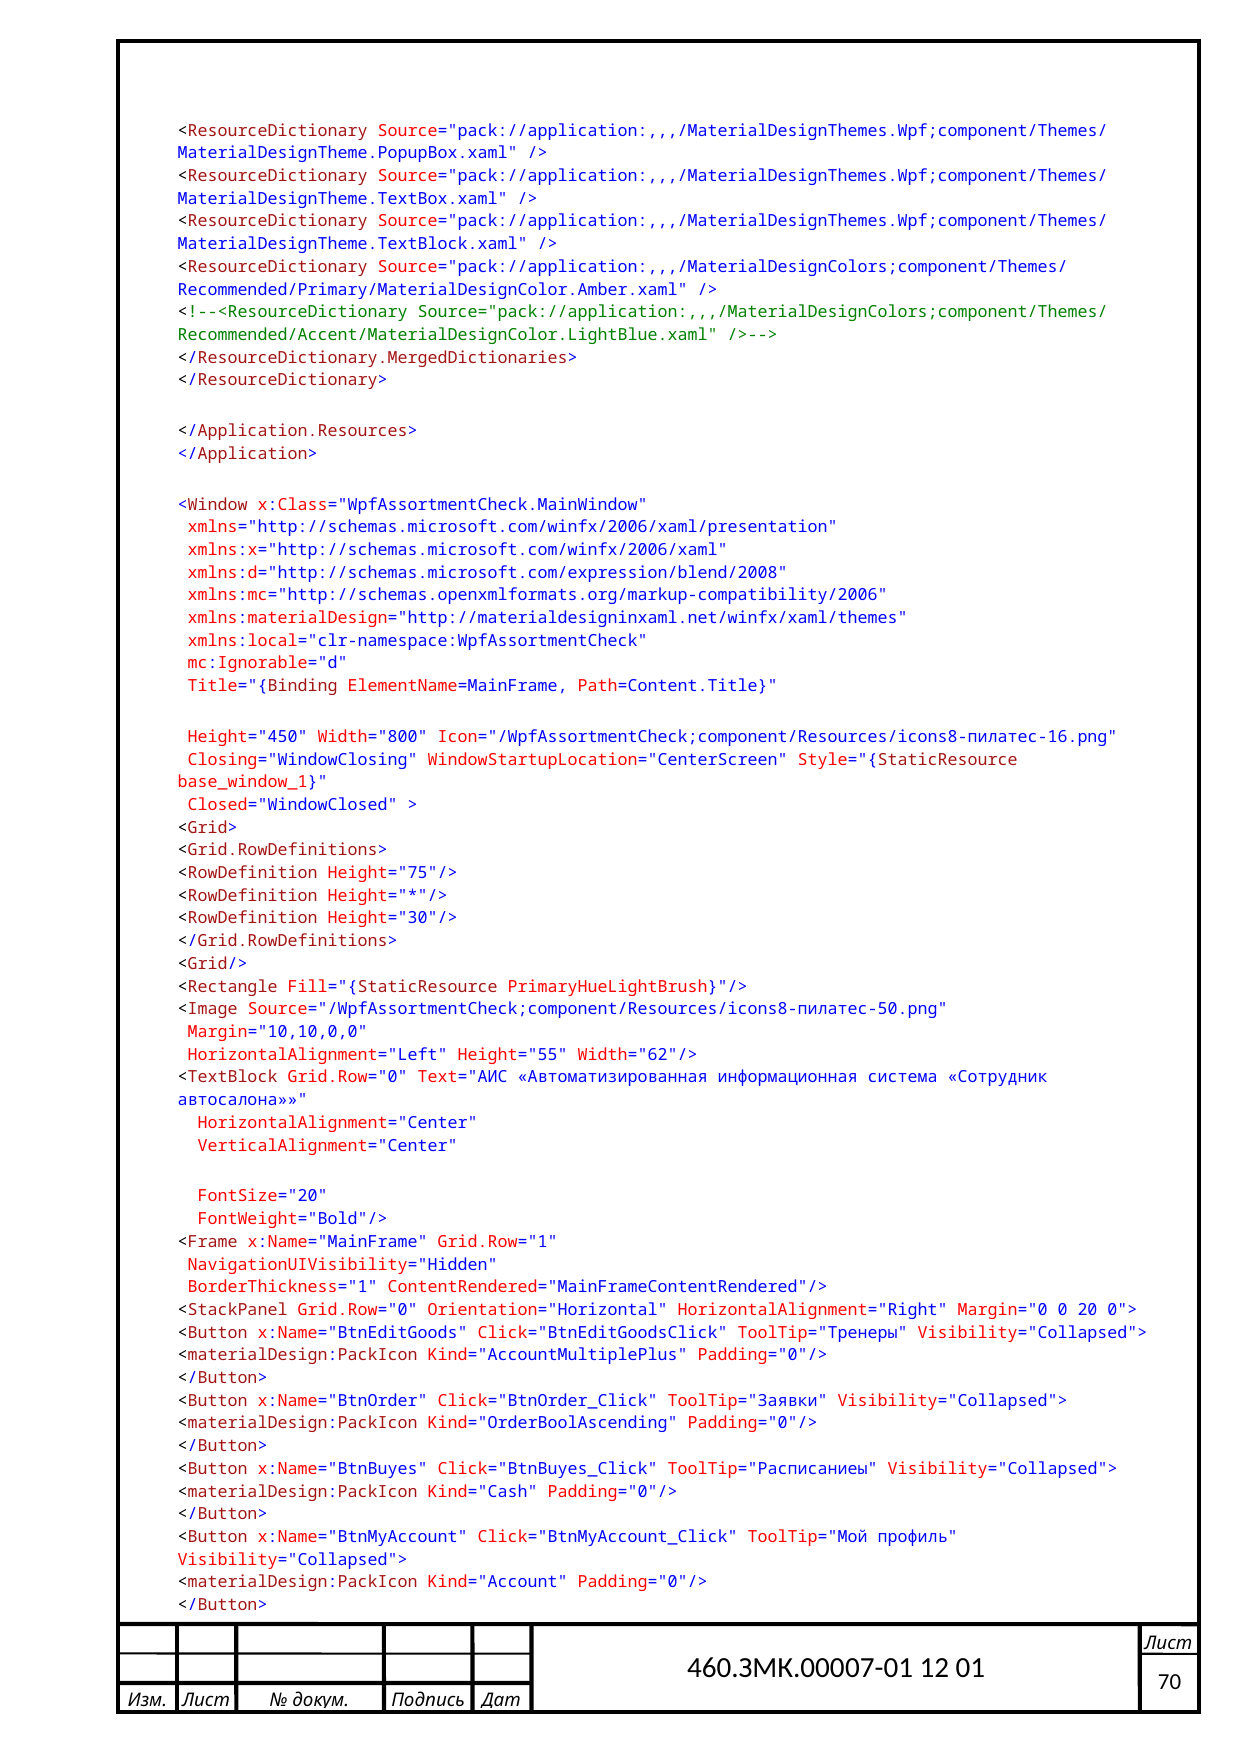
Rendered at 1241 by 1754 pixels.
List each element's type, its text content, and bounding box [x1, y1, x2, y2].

text </Application.Resources> [177, 419, 1152, 441]
text xmlns:mc="http://schemas.openxmlformats.org/markup-compatibility/2006" [177, 583, 1152, 606]
text <Button x:Name="BtnBuyes" Click="BtnBuyes_Click" ToolTip="Расписаниеы" Visibility="Collapsed"> [177, 1456, 1152, 1479]
text Closed="WindowClosed" > [177, 793, 1152, 815]
text </Button> [177, 1593, 1152, 1615]
text </Grid.RowDefinitions> [177, 929, 1152, 952]
text <RowDefinition Height="30"/> [177, 906, 1152, 929]
text HorizontalAlignment="Center" [177, 1111, 1152, 1133]
text <Button x:Name="BtnOrder" Click="BtnOrder_Click" ToolTip="Заявки" Visibility="Collapsed"> [177, 1388, 1152, 1411]
text <Button x:Name="BtnMyAccount" Click="BtnMyAccount_Click" ToolTip="Мой профиль" Visibility="Collapsed"> [177, 1524, 1152, 1570]
text <!--<ResourceDictionary Source="pack://application:,,,/MaterialDesignColors;component/Themes/Recommended/Accent/MaterialDesignColor.LightBlue.xaml" />--> [177, 300, 1152, 345]
text <materialDesign:PackIcon Kind="OrderBoolAscending" Padding="0"/> [177, 1411, 1152, 1434]
text <ResourceDictionary Source="pack://application:,,,/MaterialDesignThemes.Wpf;component/Themes/MaterialDesignTheme.TextBox.xaml" /> [177, 163, 1152, 209]
text <StackPanel Grid.Row="0" Orientation="Horizontal" HorizontalAlignment="Right" Margin="0 0 20 0"> [177, 1297, 1152, 1320]
text Height="450" Width="800" Icon="/WpfAssortmentCheck;component/Resources/icons8-пилатес-16.png" [177, 724, 1152, 747]
text VerticalAlignment="Center" [177, 1133, 1152, 1156]
text <RowDefinition Height="*"/> [177, 883, 1152, 906]
text <materialDesign:PackIcon Kind="AccountMultiplePlus" Padding="0"/> [177, 1343, 1152, 1366]
text xmlns:d="http://schemas.microsoft.com/expression/blend/2008" [177, 560, 1152, 583]
text Margin="10,10,0,0" [177, 1020, 1152, 1042]
text FontWeight="Bold"/> [177, 1207, 1152, 1229]
text <RowDefinition Height="75"/> [177, 861, 1152, 883]
text <Grid.RowDefinitions> [177, 838, 1152, 861]
text <Button x:Name="BtnEditGoods" Click="BtnEditGoodsClick" ToolTip="Тренеры" Visibility="Collapsed"> [177, 1320, 1152, 1343]
text NavigationUIVisibility="Hidden" [177, 1252, 1152, 1275]
text </Button> [177, 1434, 1152, 1456]
text BorderThickness="1" ContentRendered="MainFrameContentRendered"/> [177, 1275, 1152, 1297]
text <ResourceDictionary Source="pack://application:,,,/MaterialDesignThemes.Wpf;component/Themes/MaterialDesignTheme.PopupBox.xaml" /> [177, 118, 1152, 163]
text xmlns:materialDesign="http://materialdesigninxaml.net/winfx/xaml/themes" [177, 606, 1152, 628]
text <Grid/> [177, 952, 1152, 974]
text Title="{Binding ElementName=MainFrame, Path=Content.Title}" [177, 674, 1152, 696]
text xmlns="http://schemas.microsoft.com/winfx/2006/xaml/presentation" [177, 515, 1152, 537]
text </Application> [177, 441, 1152, 464]
text <materialDesign:PackIcon Kind="Account" Padding="0"/> [177, 1570, 1152, 1593]
text FontSize="20" [177, 1184, 1152, 1207]
text <Grid> [177, 815, 1152, 838]
text xmlns:x="http://schemas.microsoft.com/winfx/2006/xaml" [177, 537, 1152, 560]
text <Window x:Class="WpfAssortmentCheck.MainWindow" [177, 492, 1152, 515]
text </ResourceDictionary.MergedDictionaries> [177, 345, 1152, 368]
text <ResourceDictionary Source="pack://application:,,,/MaterialDesignColors;component/Themes/Recommended/Primary/MaterialDesignColor.Amber.xaml" /> [177, 254, 1152, 300]
text </Button> [177, 1366, 1152, 1388]
text <Image Source="/WpfAssortmentCheck;component/Resources/icons8-пилатес-50.png" [177, 997, 1152, 1020]
text <ResourceDictionary Source="pack://application:,,,/MaterialDesignThemes.Wpf;component/Themes/MaterialDesignTheme.TextBlock.xaml" /> [177, 209, 1152, 254]
text <materialDesign:PackIcon Kind="Cash" Padding="0"/> [177, 1479, 1152, 1502]
text HorizontalAlignment="Left" Height="55" Width="62"/> [177, 1042, 1152, 1065]
text <TextBlock Grid.Row="0" Text="АИС «Автоматизированная информационная система «Сотрудник автосалона»»" [177, 1065, 1152, 1111]
text Closing="WindowClosing" WindowStartupLocation="CenterScreen" Style="{StaticResource base_window_1}" [177, 747, 1152, 793]
text mc:Ignorable="d" [177, 651, 1152, 674]
text </Button> [177, 1502, 1152, 1524]
text xmlns:local="clr-namespace:WpfAssortmentCheck" [177, 628, 1152, 651]
text </ResourceDictionary> [177, 368, 1152, 391]
text <Frame x:Name="MainFrame" Grid.Row="1" [177, 1229, 1152, 1252]
text <Rectangle Fill="{StaticResource PrimaryHueLightBrush}"/> [177, 974, 1152, 997]
